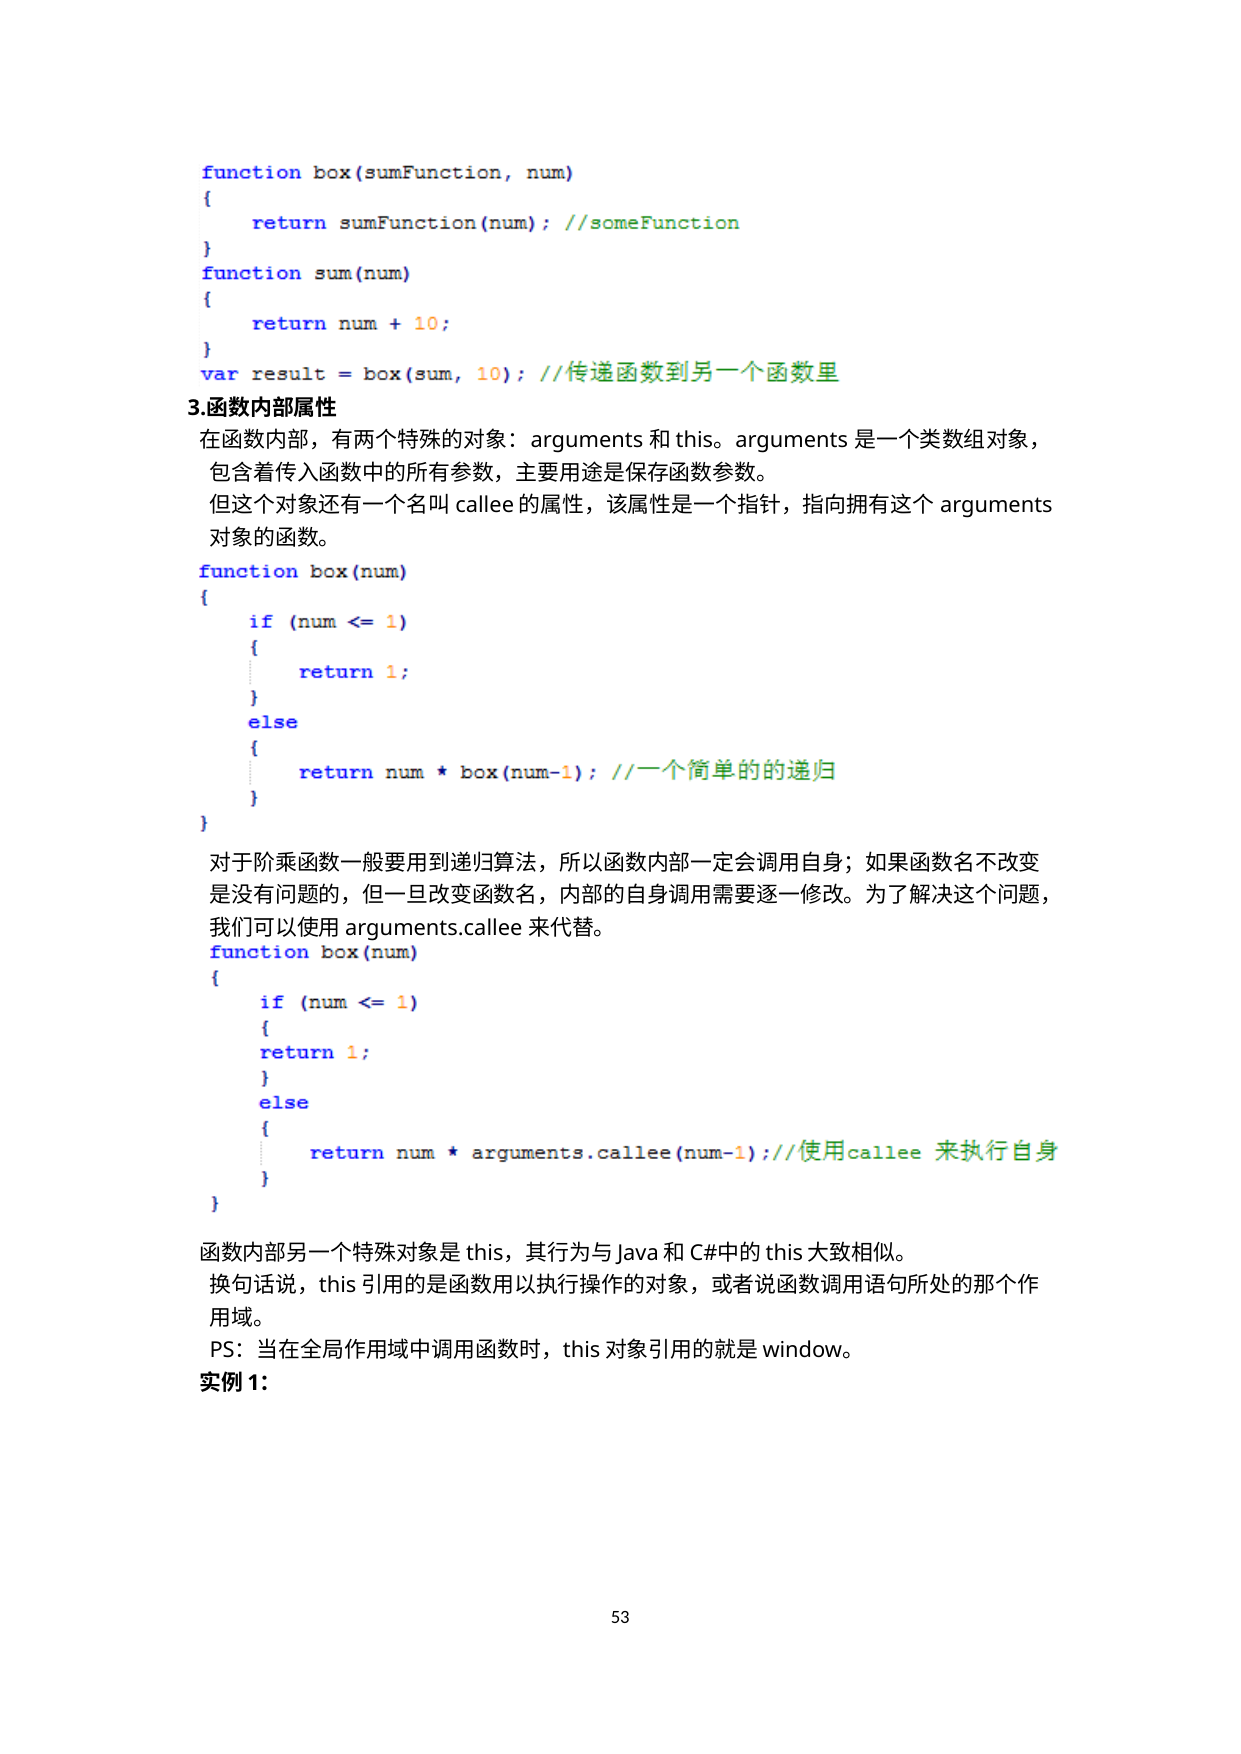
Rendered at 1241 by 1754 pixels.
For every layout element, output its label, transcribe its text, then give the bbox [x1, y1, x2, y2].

picture [198, 163, 859, 388]
text 在函数内部，有两个特殊的对象：arguments 和this。arguments 是一个类数组对象，包含着传入函数中的所有参数，主要用途是保存函数参数。 [187, 422, 1053, 487]
text 用域。 [187, 1299, 1053, 1332]
text PS：当在全局作用域中调用函数时，this对象引用的就是window。 [187, 1332, 1053, 1364]
text 是没有问题的，但一旦改变函数名，内部的自身调用需要逐一修改。为了解决这个问题， [187, 877, 1053, 909]
text 对于阶乘函数一般要用到递归算法，所以函数内部一定会调用自身；如果函数名不改变 [187, 844, 1053, 877]
picture [209, 942, 1066, 1217]
picture [198, 562, 846, 835]
text 但这个对象还有一个名叫callee的属性，该属性是一个指针，指向拥有这个arguments 对象的函数。 [209, 487, 1053, 552]
text 函数内部另一个特殊对象是this，其行为与Java和C#中的this大致相似。 [187, 1234, 1053, 1267]
text 我们可以使用arguments.callee 来代替。 [187, 909, 1053, 942]
text 换句话说，this引用的是函数用以执行操作的对象，或者说函数调用语句所处的那个作 [187, 1267, 1053, 1299]
text 实例1： [187, 1364, 1053, 1397]
text 3.函数内部属性 [187, 389, 1053, 422]
